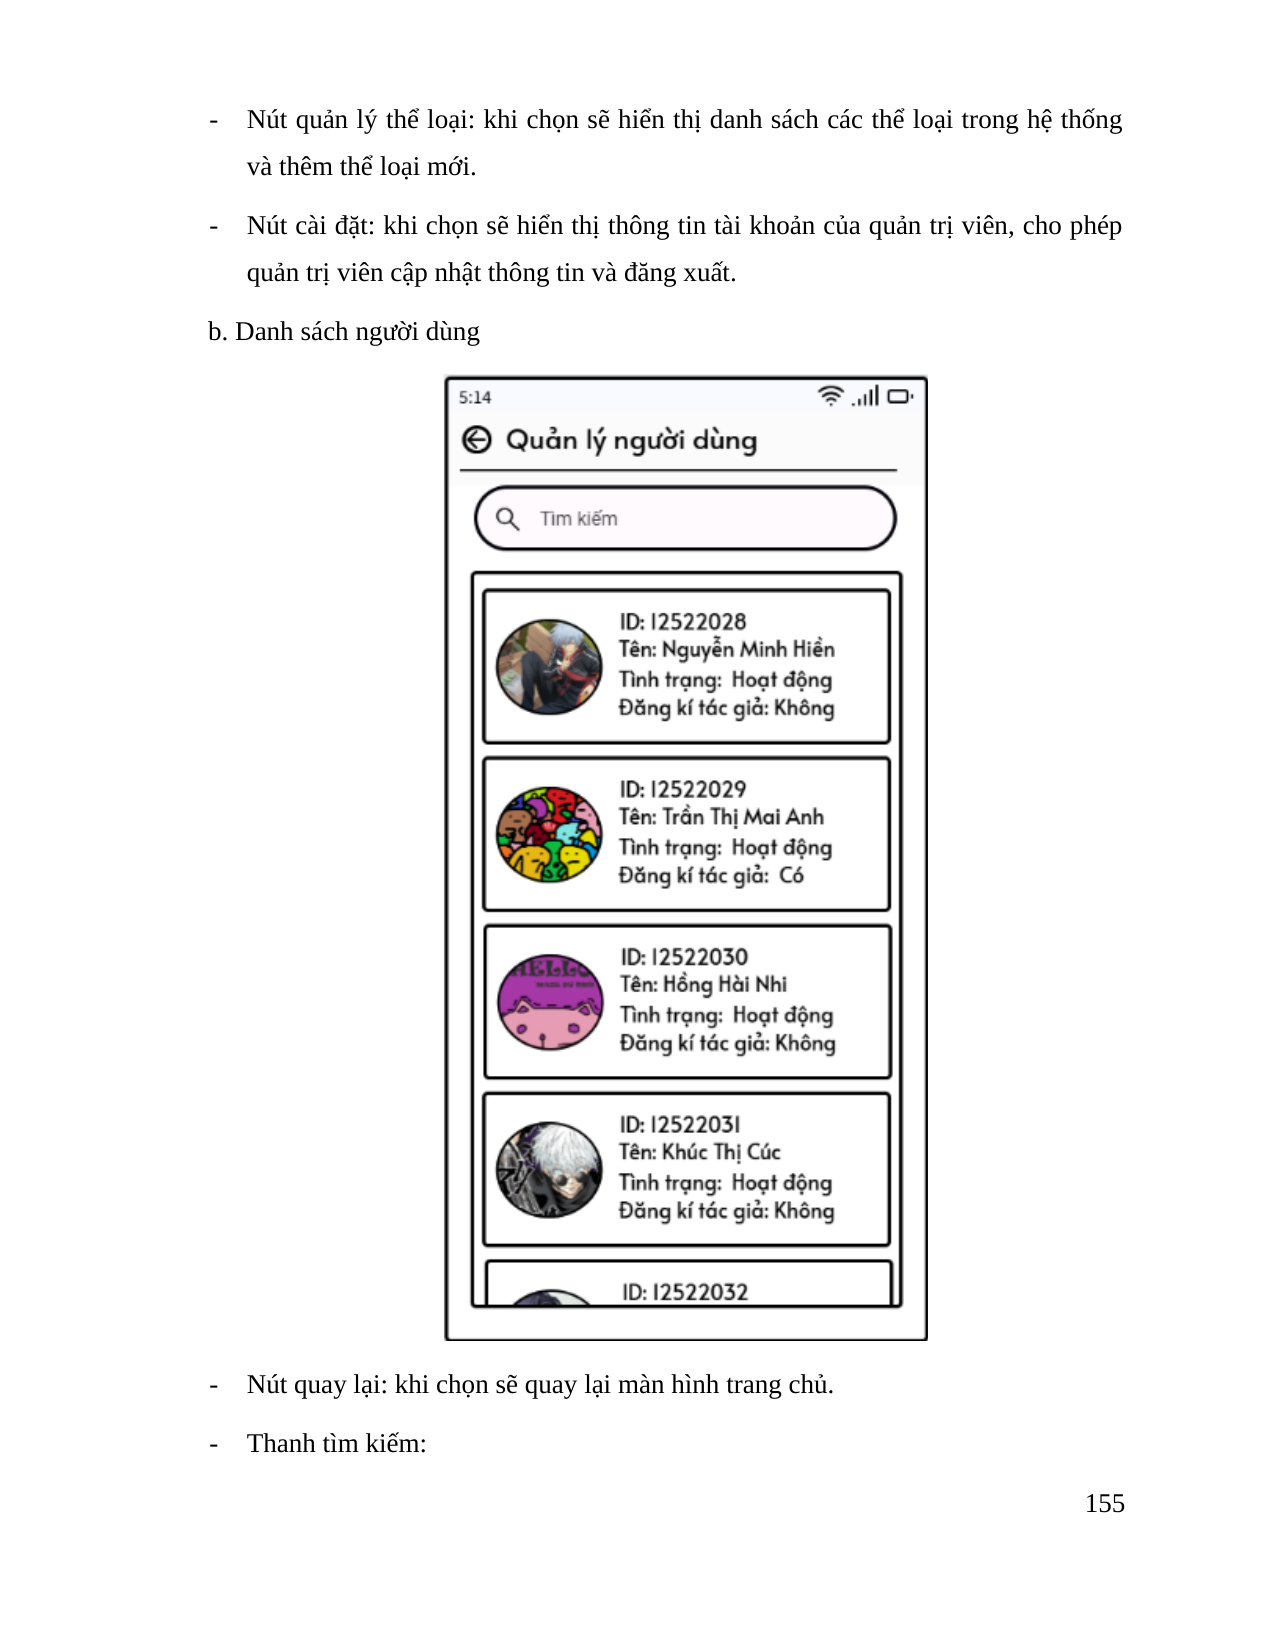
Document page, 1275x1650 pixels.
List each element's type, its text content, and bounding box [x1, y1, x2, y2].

picture [443, 374, 928, 1341]
list Nút cài đặt: khi chọn sẽ hiển thị thông tin tài khoản của quản trị viên, cho phép quản trị viên cập nhật thông tin và đăng xuất. [209, 209, 1125, 287]
list Danh sách người dùng [208, 315, 1125, 346]
list Nút quản lý thể loại: khi chọn sẽ hiển thị danh sách các thể loại trong hệ thống và thêm thể loại mới. [209, 103, 1125, 181]
list Thanh tìm kiếm: [209, 1427, 1125, 1458]
list Nút quay lại: khi chọn sẽ quay lại màn hình trang chủ. [209, 1368, 1125, 1399]
